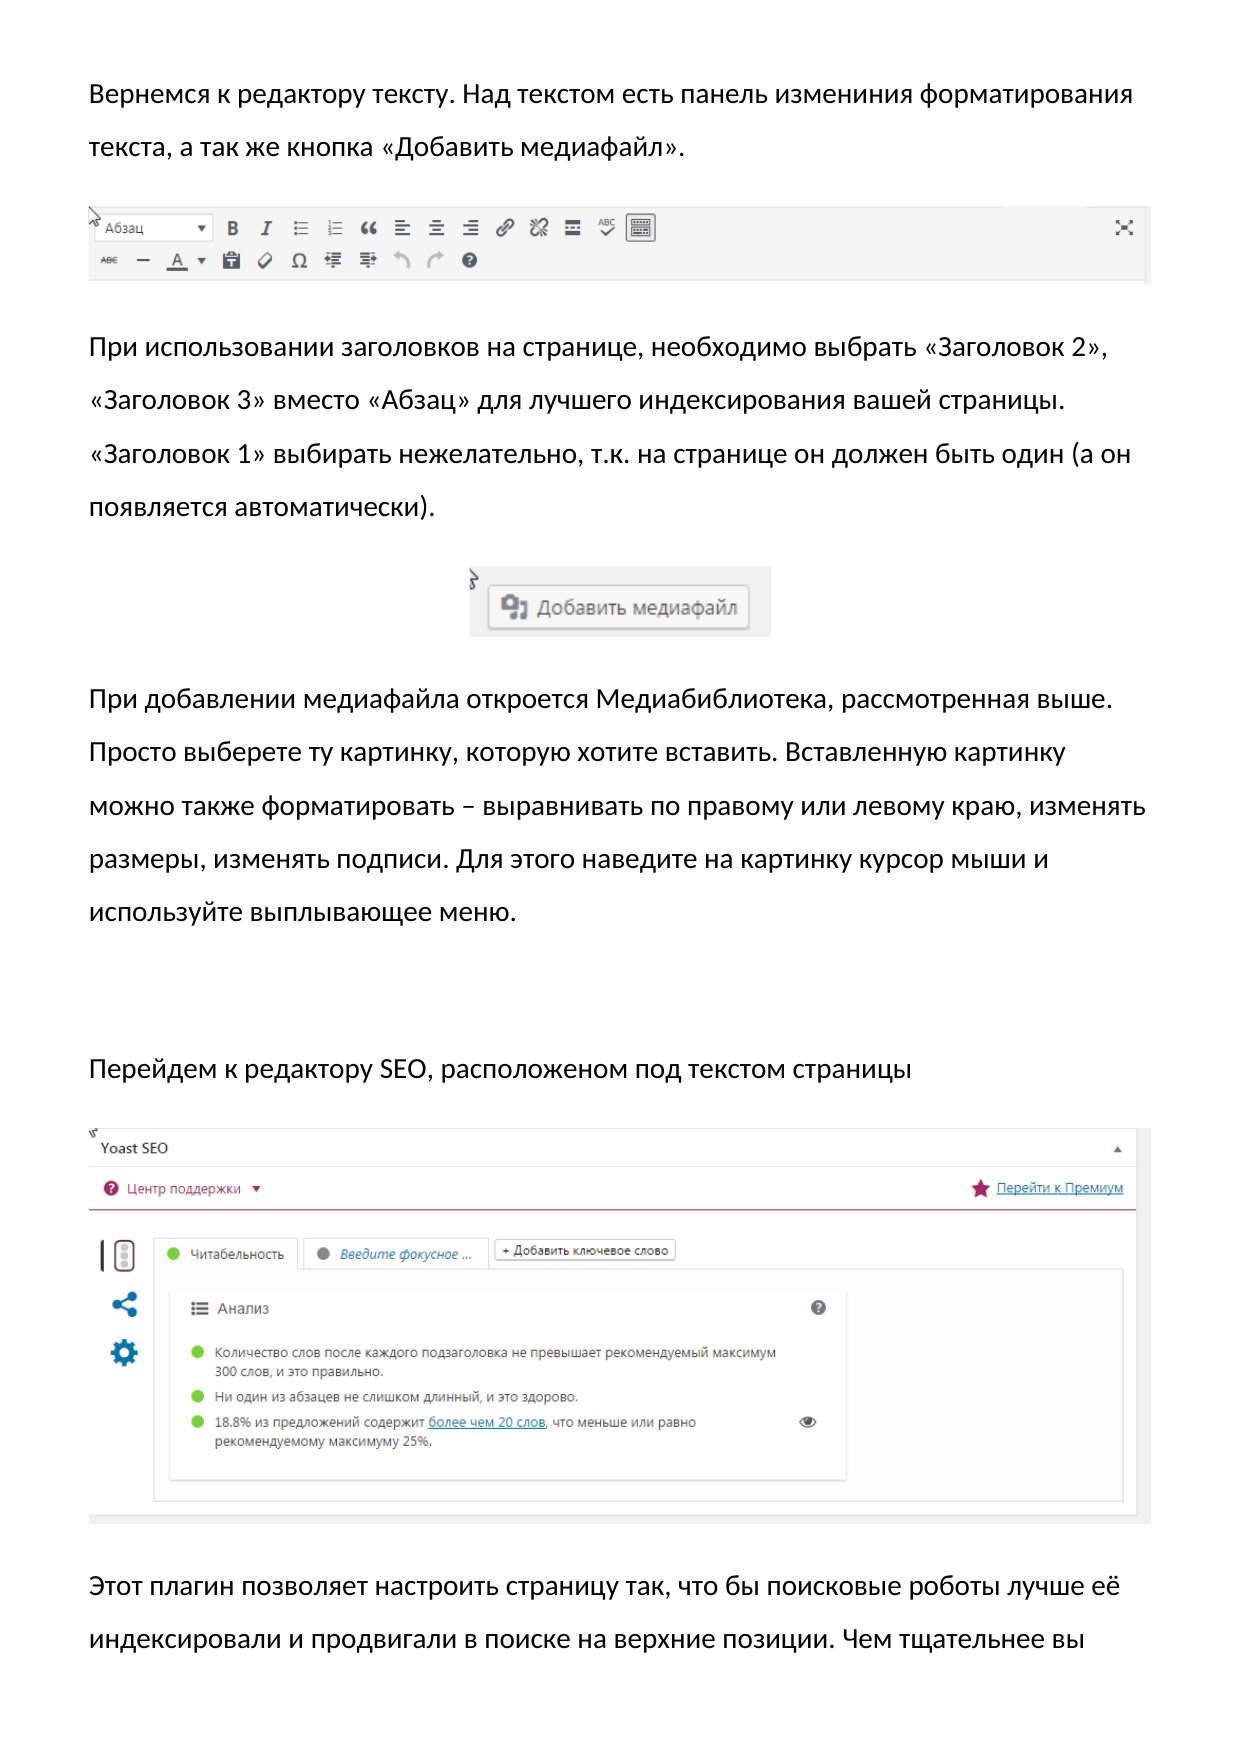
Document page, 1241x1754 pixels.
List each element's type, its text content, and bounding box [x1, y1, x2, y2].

picture [88, 206, 1152, 285]
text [89, 1567, 1152, 1656]
picture [469, 566, 772, 637]
text Вернемся к редактору тексту. Над текстом есть панель измениния форматирования текста, а так же кнопка «Добавить медиафайл». [89, 75, 1152, 164]
picture [88, 1128, 1152, 1524]
text Перейдем к редактору SEO, расположеном под текстом страницы [89, 1050, 1152, 1086]
text При использовании заголовков на странице, необходимо выбрать «Заголовок 2», «Заголовок 3» вместо «Абзац» для лучшего индексирования вашей страницы. «Заголовок 1» выбирать нежелательно, т.к. на странице он должен быть один (а он появляется автоматически). [89, 328, 1152, 524]
text При добавлении медиафайла откроется Медиабиблиотека, рассмотренная выше. Просто выберете ту картинку, которую хотите вставить. Вставленную картинку можно также форматировать – выравнивать по правому или левому краю, изменять размеры, изменять подписи. Для этого наведите на картинку курсор мыши и используйте выплывающее меню. [89, 680, 1152, 929]
